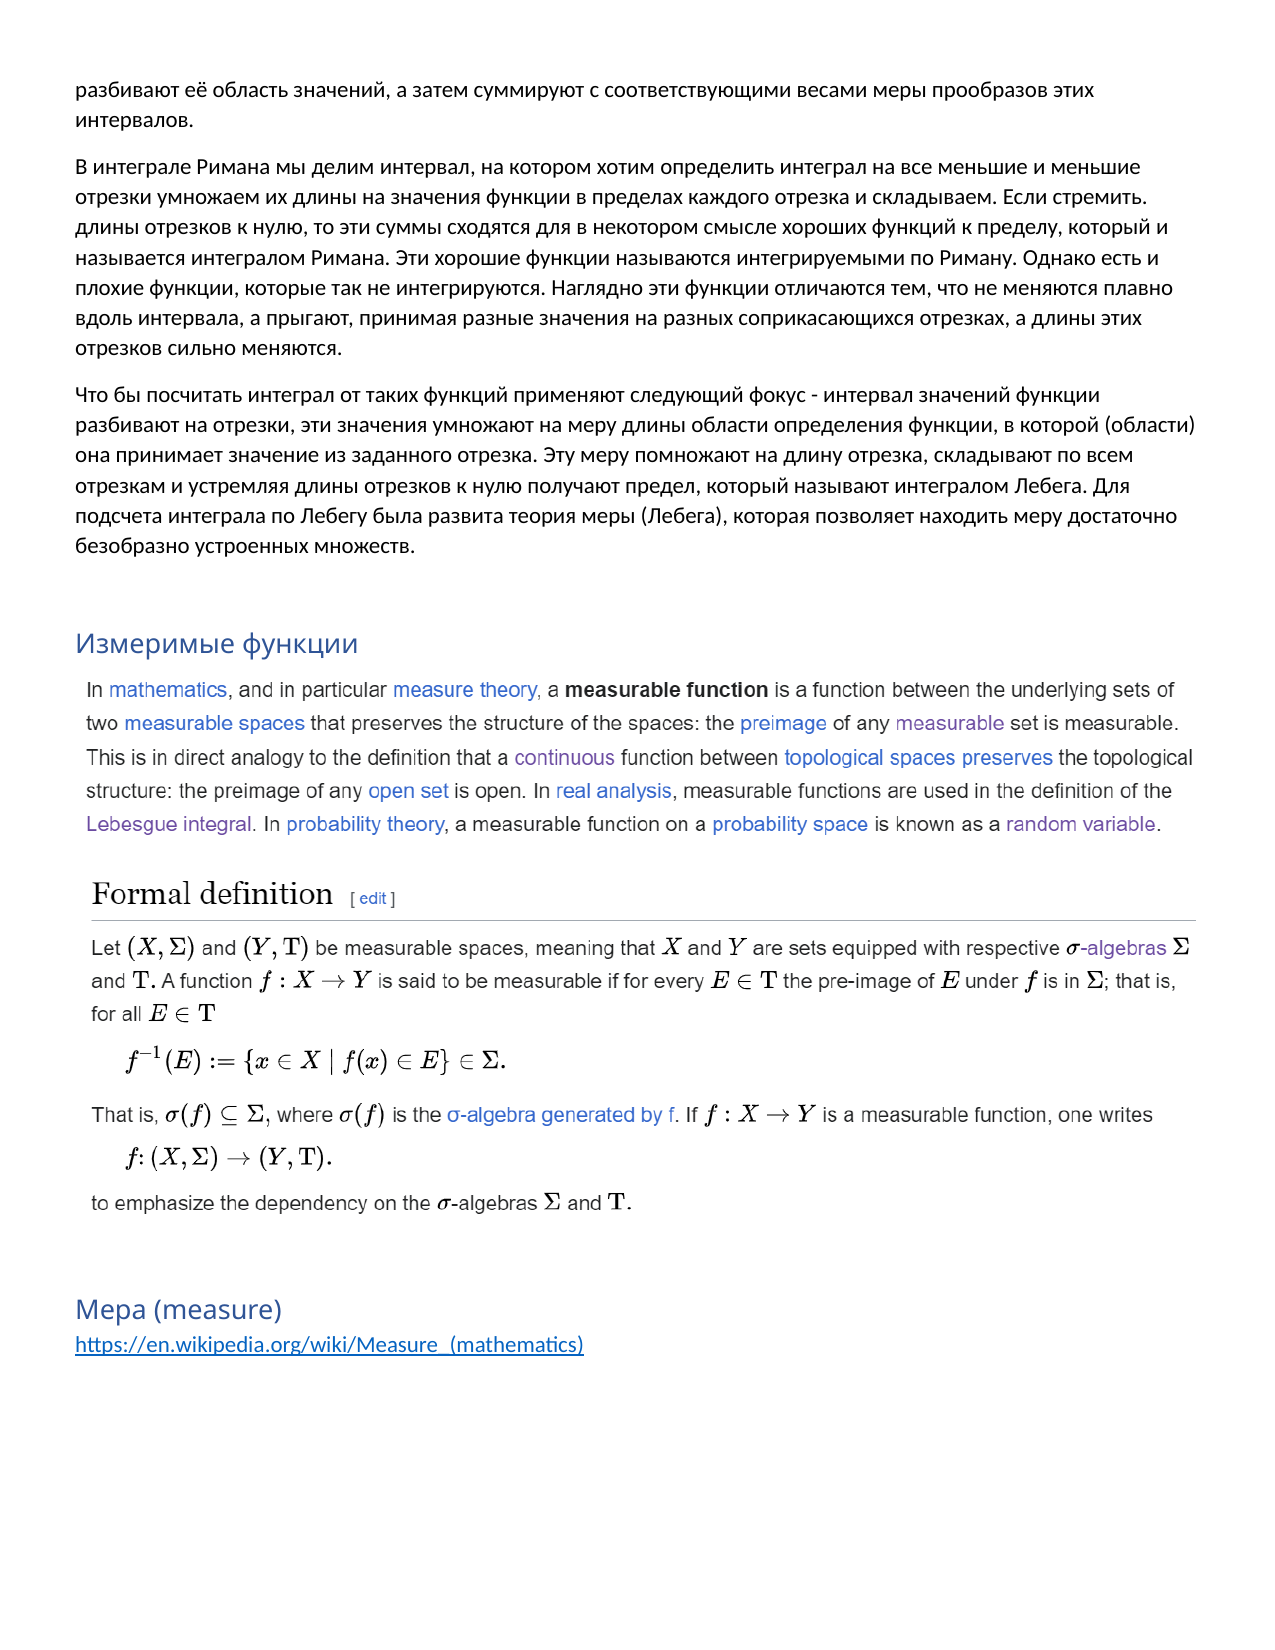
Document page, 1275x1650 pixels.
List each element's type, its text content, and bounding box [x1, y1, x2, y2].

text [75, 75, 1200, 133]
text В интеграле Римана мы делим интервал, на котором хотим определить интеграл на все меньшие и меньшие отрезки умножаем их длины на значения функции в пределах каждого отрезка и складываем. Если стремить. длины отрезков к нулю, то эти суммы сходятся для в некотором смысле хороших функций к пределу, который и называется интегралом Римана. Эти хорошие функции называются интегрируемыми по Риману. Однако есть и плохие функции, которые так не интегрируются. Наглядно эти функции отличаются тем, что не меняются плавно вдоль интервала, а прыгают, принимая разные значения на разных соприкасающихся отрезках, а длины этих отрезков сильно меняются. [75, 152, 1200, 361]
text https://en.wikipedia.org/wiki/Measure_(mathematics) [75, 1330, 1200, 1358]
subtitle Мера (measure) [75, 1290, 1200, 1327]
subtitle Измеримые функции [75, 625, 1200, 662]
picture [75, 866, 1200, 1225]
text Что бы посчитать интеграл от таких функций применяют следующий фокус - интервал значений функции разбивают на отрезки, эти значения умножают на меру длины области определения функции, в которой (области) она принимает значение из заданного отрезка. Эту меру помножают на длину отрезка, складывают по всем отрезкам и устремляя длины отрезков к нулю получают предел, который называют интегралом Лебега. Для подсчета интеграла по Лебегу была развита теория меры (Лебега), которая позволяет находить меру достаточно безобразно устроенных множеств. [75, 380, 1200, 559]
picture [75, 664, 1200, 848]
